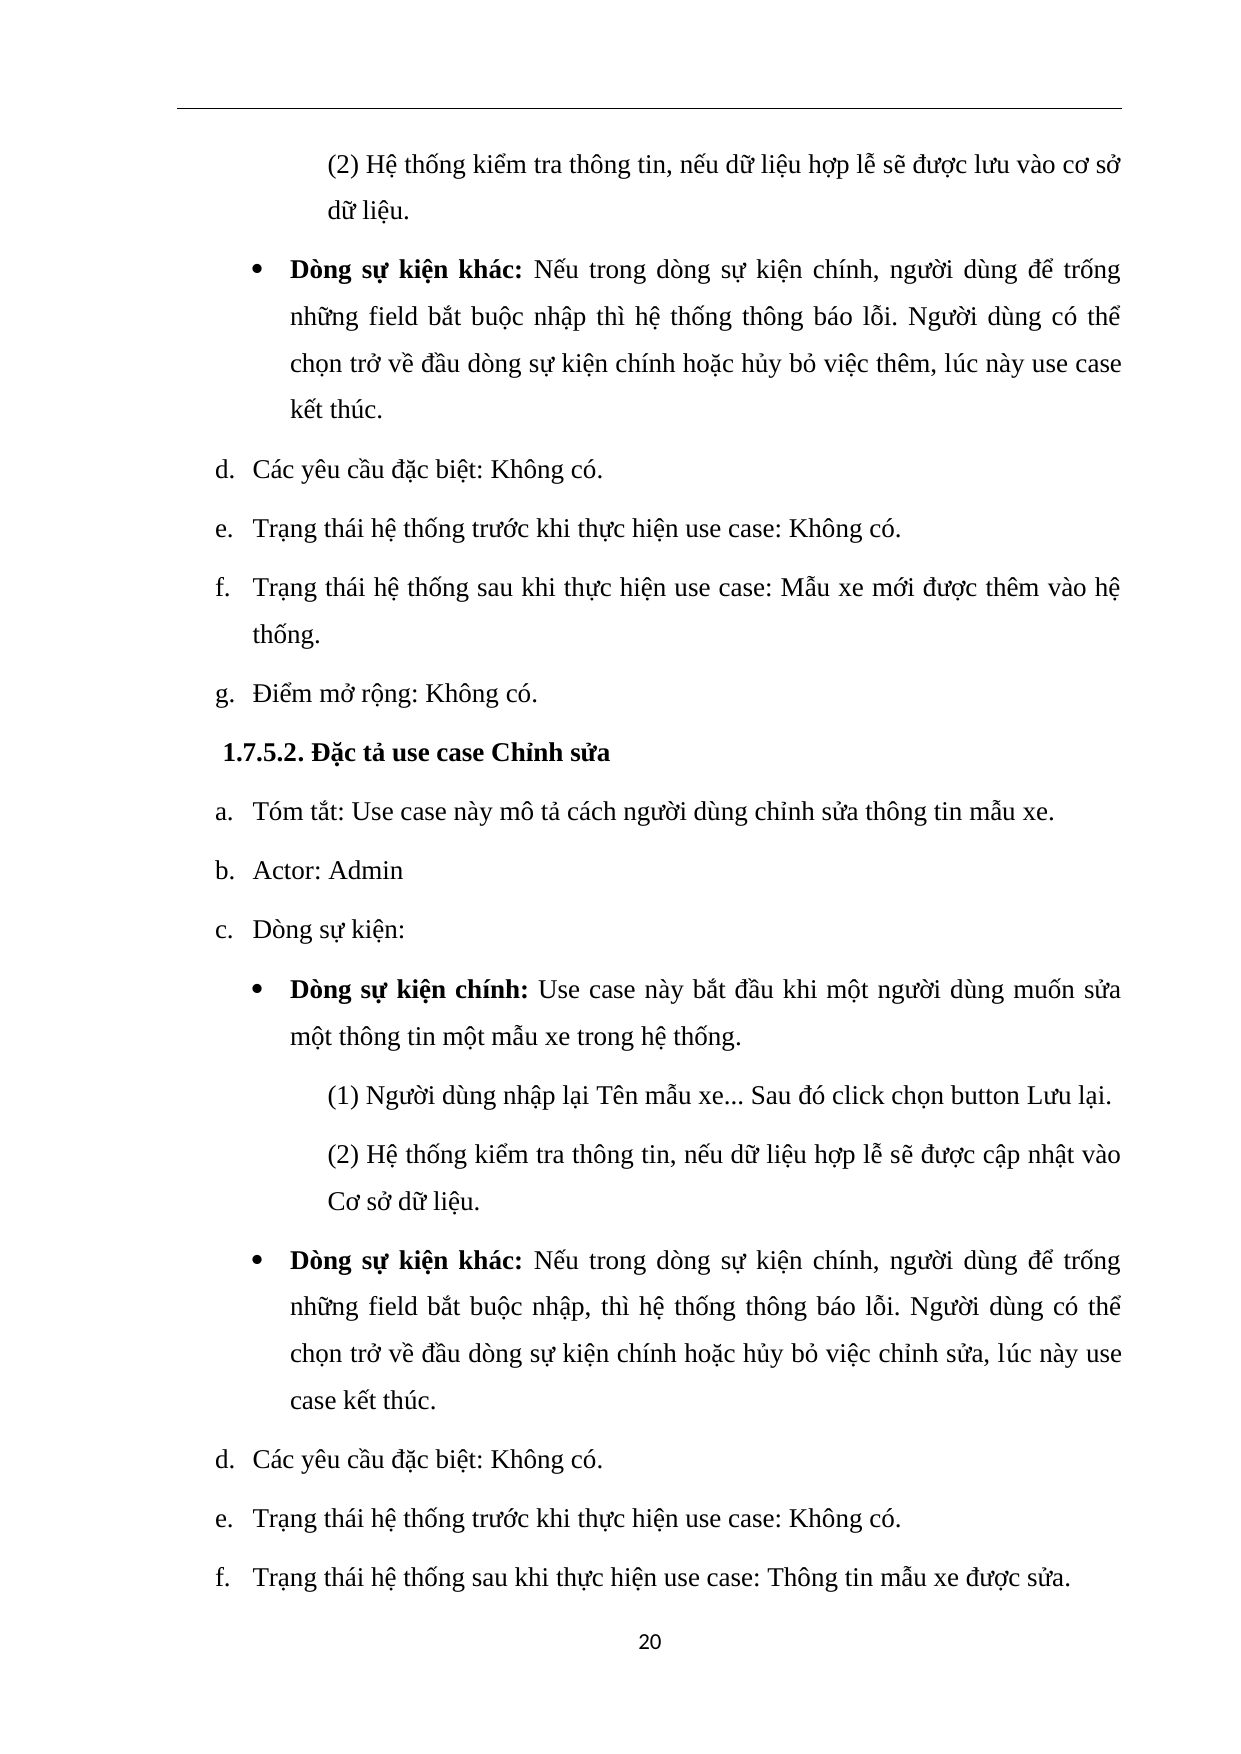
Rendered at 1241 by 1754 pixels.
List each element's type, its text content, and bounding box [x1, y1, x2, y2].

list Các yêu cầu đặc biệt: Không có. [215, 1443, 1122, 1474]
list Trạng thái hệ thống sau khi thực hiện use case: Mẫu xe mới được thêm vào hệ thống. [215, 571, 1122, 649]
list Các yêu cầu đặc biệt: Không có. [215, 453, 1122, 484]
list Actor: Admin [215, 854, 1122, 886]
list Trạng thái hệ thống trước khi thực hiện use case: Không có. [215, 512, 1122, 543]
list Dòng sự kiện: [215, 914, 1122, 945]
text (2) Hệ thống kiểm tra thông tin, nếu dữ liệu hợp lễ sẽ được lưu vào cơ sở dữ liệu. [327, 148, 1122, 226]
list Dòng sự kiện khác: Nếu trong dòng sự kiện chính, người dùng để trống những field bắt buộc nhập, thì hệ thống thông báo lỗi. Người dùng có thể chọn trở về đầu dòng sự kiện chính hoặc hủy bỏ việc chỉnh sửa, lúc này use case kết thúc. [252, 1244, 1122, 1415]
text (1) Người dùng nhập lại Tên mẫu xe... Sau đó click chọn button Lưu lại. [327, 1079, 1122, 1110]
list Dòng sự kiện chính: Use case này bắt đầu khi một người dùng muốn sửa một thông tin một mẫu xe trong hệ thống. [252, 973, 1122, 1051]
list . Đặc tả use case Chỉnh sửa [222, 736, 1122, 767]
text (2) Hệ thống kiểm tra thông tin, nếu dữ liệu hợp lễ sẽ được cập nhật vào Cơ sở dữ liệu. [327, 1138, 1122, 1216]
list Trạng thái hệ thống trước khi thực hiện use case: Không có. [215, 1502, 1122, 1533]
list Điểm mở rộng: Không có. [215, 677, 1122, 708]
list Trạng thái hệ thống sau khi thực hiện use case: Thông tin mẫu xe được sửa. [215, 1561, 1122, 1592]
list Tóm tắt: Use case này mô tả cách người dùng chỉnh sửa thông tin mẫu xe. [215, 795, 1122, 826]
list Dòng sự kiện khác: Nếu trong dòng sự kiện chính, người dùng để trống những field bắt buộc nhập thì hệ thống thông báo lỗi. Người dùng có thể chọn trở về đầu dòng sự kiện chính hoặc hủy bỏ việc thêm, lúc này use case kết thúc. [252, 253, 1122, 425]
